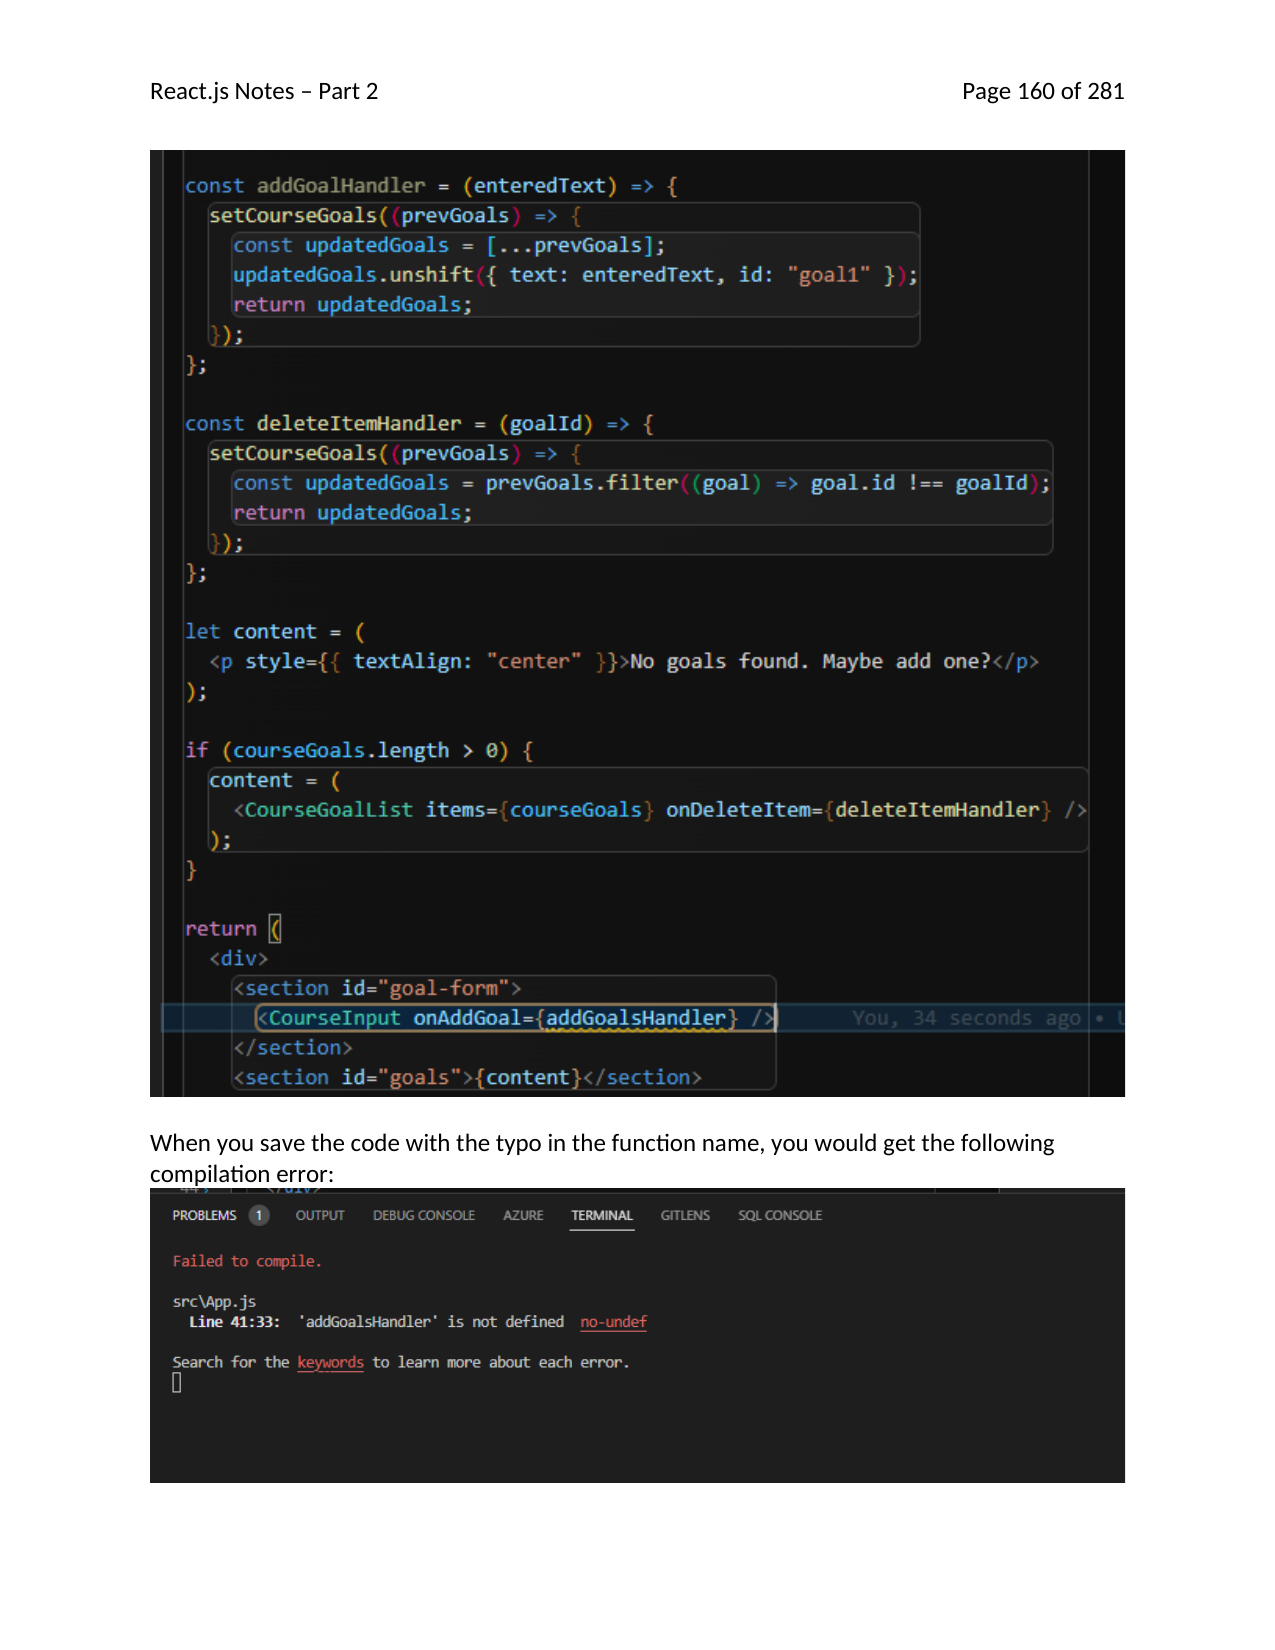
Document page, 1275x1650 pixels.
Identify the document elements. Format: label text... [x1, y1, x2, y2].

picture [150, 150, 1125, 1097]
picture [150, 1188, 1125, 1483]
text When you save the code with the typo in the function name, you would get the following compilation error: [150, 1127, 1125, 1188]
